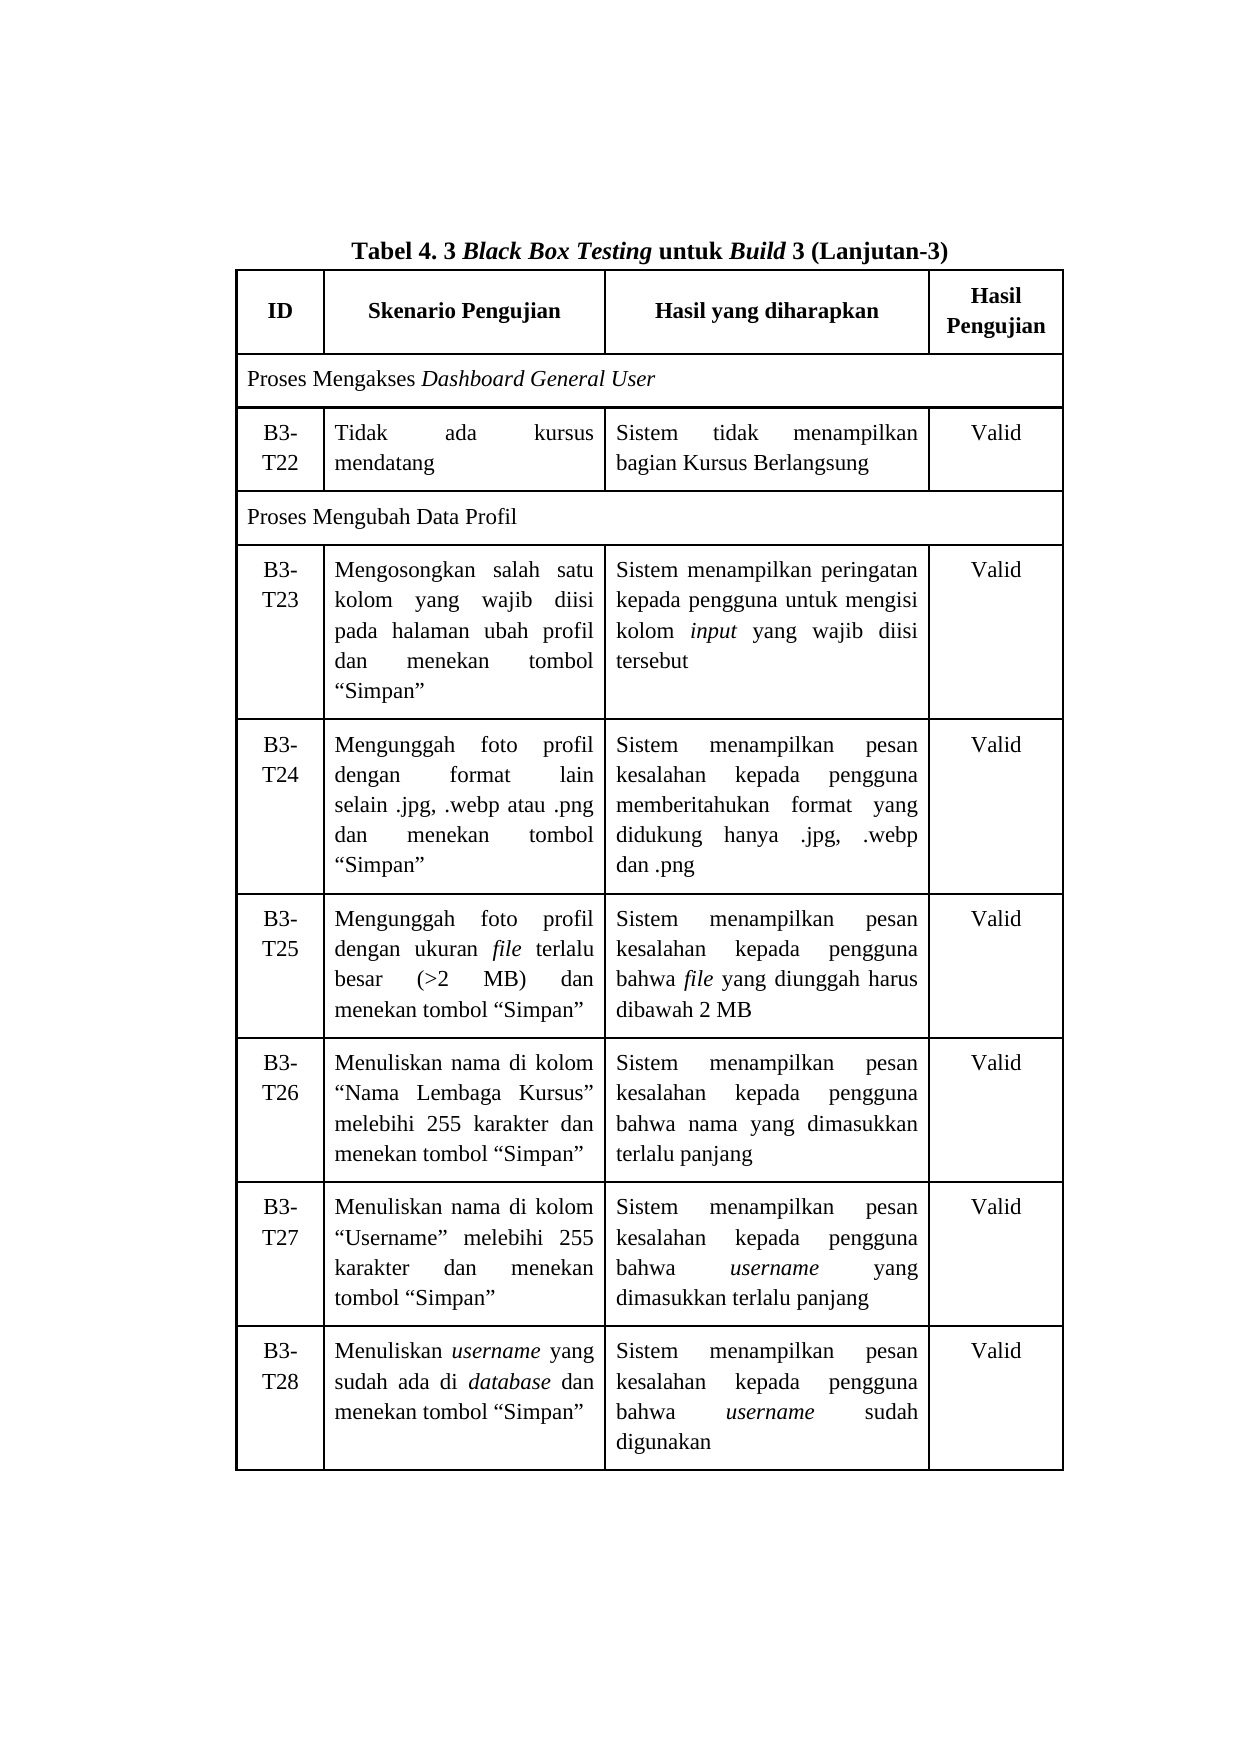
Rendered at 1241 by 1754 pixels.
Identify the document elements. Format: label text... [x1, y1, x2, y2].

table_cell Proses Mengakses Dashboard General User [238, 355, 1062, 406]
table_cell Valid [930, 895, 1062, 1037]
table_cell B3-T27 [238, 1183, 323, 1325]
table_cell Sistem menampilkan pesan kesalahan kepada pengguna memberitahukan format yang didukung hanya .jpg, .webp dan .png [606, 720, 928, 892]
table_cell Valid [930, 720, 1062, 892]
table_cell Mengunggah foto profil dengan format lain selain .jpg, .webp atau .png dan menekan tombol “Simpan” [325, 720, 604, 892]
table_cell B3-T22 [238, 409, 323, 490]
table_cell Valid [930, 1039, 1062, 1181]
table_cell Mengosongkan salah satu kolom yang wajib diisi pada halaman ubah profil dan menekan tombol “Simpan” [325, 546, 604, 718]
table_header ID [238, 271, 323, 353]
table_cell B3-T25 [238, 895, 323, 1037]
table_header Hasil yang diharapkan [606, 271, 928, 353]
table_cell Valid [930, 546, 1062, 718]
table_cell B3-T23 [238, 546, 323, 718]
table_cell Menuliskan nama di kolom “Nama Lembaga Kursus” melebihi 255 karakter dan menekan tombol “Simpan” [325, 1039, 604, 1181]
table_header Hasil Pengujian [930, 271, 1062, 353]
table_cell Sistem menampilkan pesan kesalahan kepada pengguna bahwa username sudah digunakan [606, 1327, 928, 1469]
table_cell Sistem menampilkan pesan kesalahan kepada pengguna bahwa nama yang dimasukkan terlalu panjang [606, 1039, 928, 1181]
table_cell Valid [930, 1327, 1062, 1469]
table_cell Sistem menampilkan pesan kesalahan kepada pengguna bahwa username yang dimasukkan terlalu panjang [606, 1183, 928, 1325]
table_cell Valid [930, 1183, 1062, 1325]
table_cell Menuliskan username yang sudah ada di database dan menekan tombol “Simpan” [325, 1327, 604, 1469]
table_cell B3-T28 [238, 1327, 323, 1469]
table_cell Tidak ada kursus mendatang [325, 409, 604, 490]
table_cell Sistem menampilkan peringatan kepada pengguna untuk mengisi kolom input yang wajib diisi tersebut [606, 546, 928, 718]
table_cell Menuliskan nama di kolom “Username” melebihi 255 karakter dan menekan tombol “Simpan” [325, 1183, 604, 1325]
table_cell B3-T24 [238, 720, 323, 892]
text Tabel 4. 3 Black Box Testing untuk Build 3 (Lanjutan-3) [236, 236, 1063, 265]
table_cell Sistem tidak menampilkan bagian Kursus Berlangsung [606, 409, 928, 490]
table_cell Valid [930, 409, 1062, 490]
table_cell Proses Mengubah Data Profil [238, 492, 1062, 544]
table_cell B3-T26 [238, 1039, 323, 1181]
table_cell Mengunggah foto profil dengan ukuran file terlalu besar (>2 MB) dan menekan tombol “Simpan” [325, 895, 604, 1037]
table_cell Sistem menampilkan pesan kesalahan kepada pengguna bahwa file yang diunggah harus dibawah 2 MB [606, 895, 928, 1037]
table_header Skenario Pengujian [325, 271, 604, 353]
